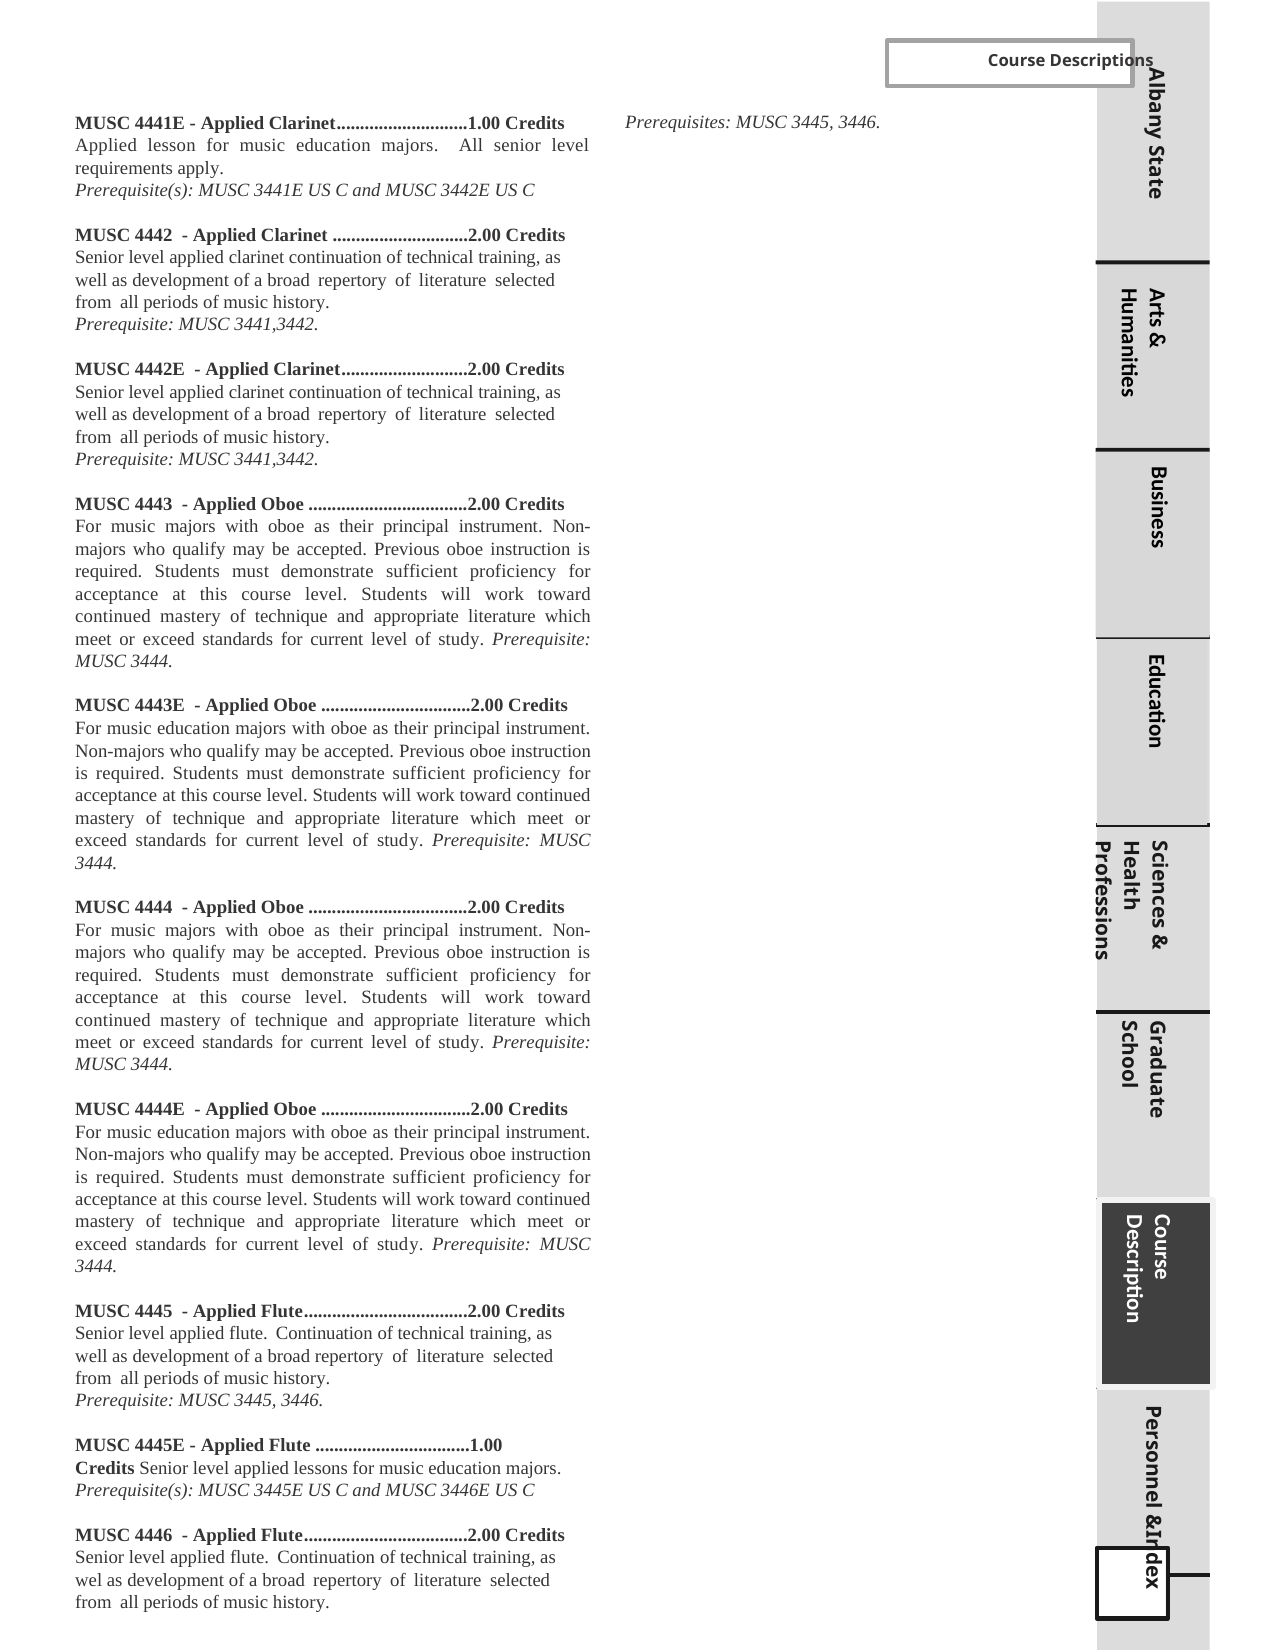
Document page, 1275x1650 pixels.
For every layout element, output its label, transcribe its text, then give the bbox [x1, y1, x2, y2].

text Prerequisite(s): MUSC 3441E US C and MUSC 3442E US C [75, 179, 587, 201]
text MUSC 4442E - Applied Clarinet...........................2.00 Credits Senior level applied clarinet continuation of technical training, as well as development of a broad repertory of literature selected from all periods of music history. [75, 358, 591, 447]
text For music education majors with oboe as their principal instrument. Non-majors who qualify may be accepted. Previous oboe instruction is required. Students must demonstrate sufficient proficiency for acceptance at this course level. Students will work toward continued mastery of technique and appropriate literature which meet or exceed standards for current level of study. Prerequisite: MUSC 3444. [75, 1121, 591, 1277]
text MUSC 4441E - Applied Clarinet............................1.00 Credits Applied lesson for music education majors. All senior level requirements apply. [75, 112, 591, 178]
text For music majors with oboe as their principal instrument. Non-majors who qualify may be accepted. Previous oboe instruction is required. Students must demonstrate sufficient proficiency for acceptance at this course level. Students will work toward continued mastery of technique and appropriate literature which meet or exceed standards for current level of study. Prerequisite: MUSC 3444. [75, 919, 591, 1075]
text MUSC 4445 - Applied Flute...................................2.00 Credits Senior level applied flute. Continuation of technical training, as well as development of a broad repertory of literature selected from all periods of music history. [75, 1300, 591, 1388]
text MUSC 4444 - Applied Oboe ..................................2.00 Credits [75, 896, 587, 918]
text MUSC 4442 - Applied Clarinet .............................2.00 Credits Senior level applied clarinet continuation of technical training, as well as development of a broad repertory of literature selected from all periods of music history. [75, 224, 591, 313]
text MUSC 4443 - Applied Oboe ..................................2.00 Credits [75, 493, 587, 514]
text Prerequisite: MUSC 3441,3442. [75, 314, 587, 335]
text For music education majors with oboe as their principal instrument. Non-majors who qualify may be accepted. Previous oboe instruction is required. Students must demonstrate sufficient proficiency for acceptance at this course level. Students will work toward continued mastery of technique and appropriate literature which meet or exceed standards for current level of study. Prerequisite: MUSC 3444. [75, 717, 591, 873]
text Prerequisite: MUSC 3445, 3446. [75, 1389, 587, 1411]
text MUSC 4446 - Applied Flute...................................2.00 Credits Senior level applied flute. Continuation of technical training, as wel as development of a broad repertory of literature selected from all periods of music history. [75, 1524, 591, 1613]
text Course Descriptions [62, 50, 1153, 70]
text MUSC 4444E - Applied Oboe ................................2.00 Credits [75, 1098, 587, 1119]
text Prerequisites: MUSC 3445, 3446. [625, 112, 1242, 133]
text For music majors with oboe as their principal instrument. Non-majors who qualify may be accepted. Previous oboe instruction is required. Students must demonstrate sufficient proficiency for acceptance at this course level. Students will work toward continued mastery of technique and appropriate literature which meet or exceed standards for current level of study. Prerequisite: MUSC 3444. [75, 515, 591, 671]
text MUSC 4443E - Applied Oboe ................................2.00 Credits [75, 694, 587, 716]
text Prerequisite: MUSC 3441,3442. [75, 448, 587, 469]
text MUSC 4445E - Applied Flute .................................1.00 Credits Senior level applied lessons for music education majors. Prerequisite(s): MUSC 3445E US C and MUSC 3446E US C [75, 1434, 566, 1501]
